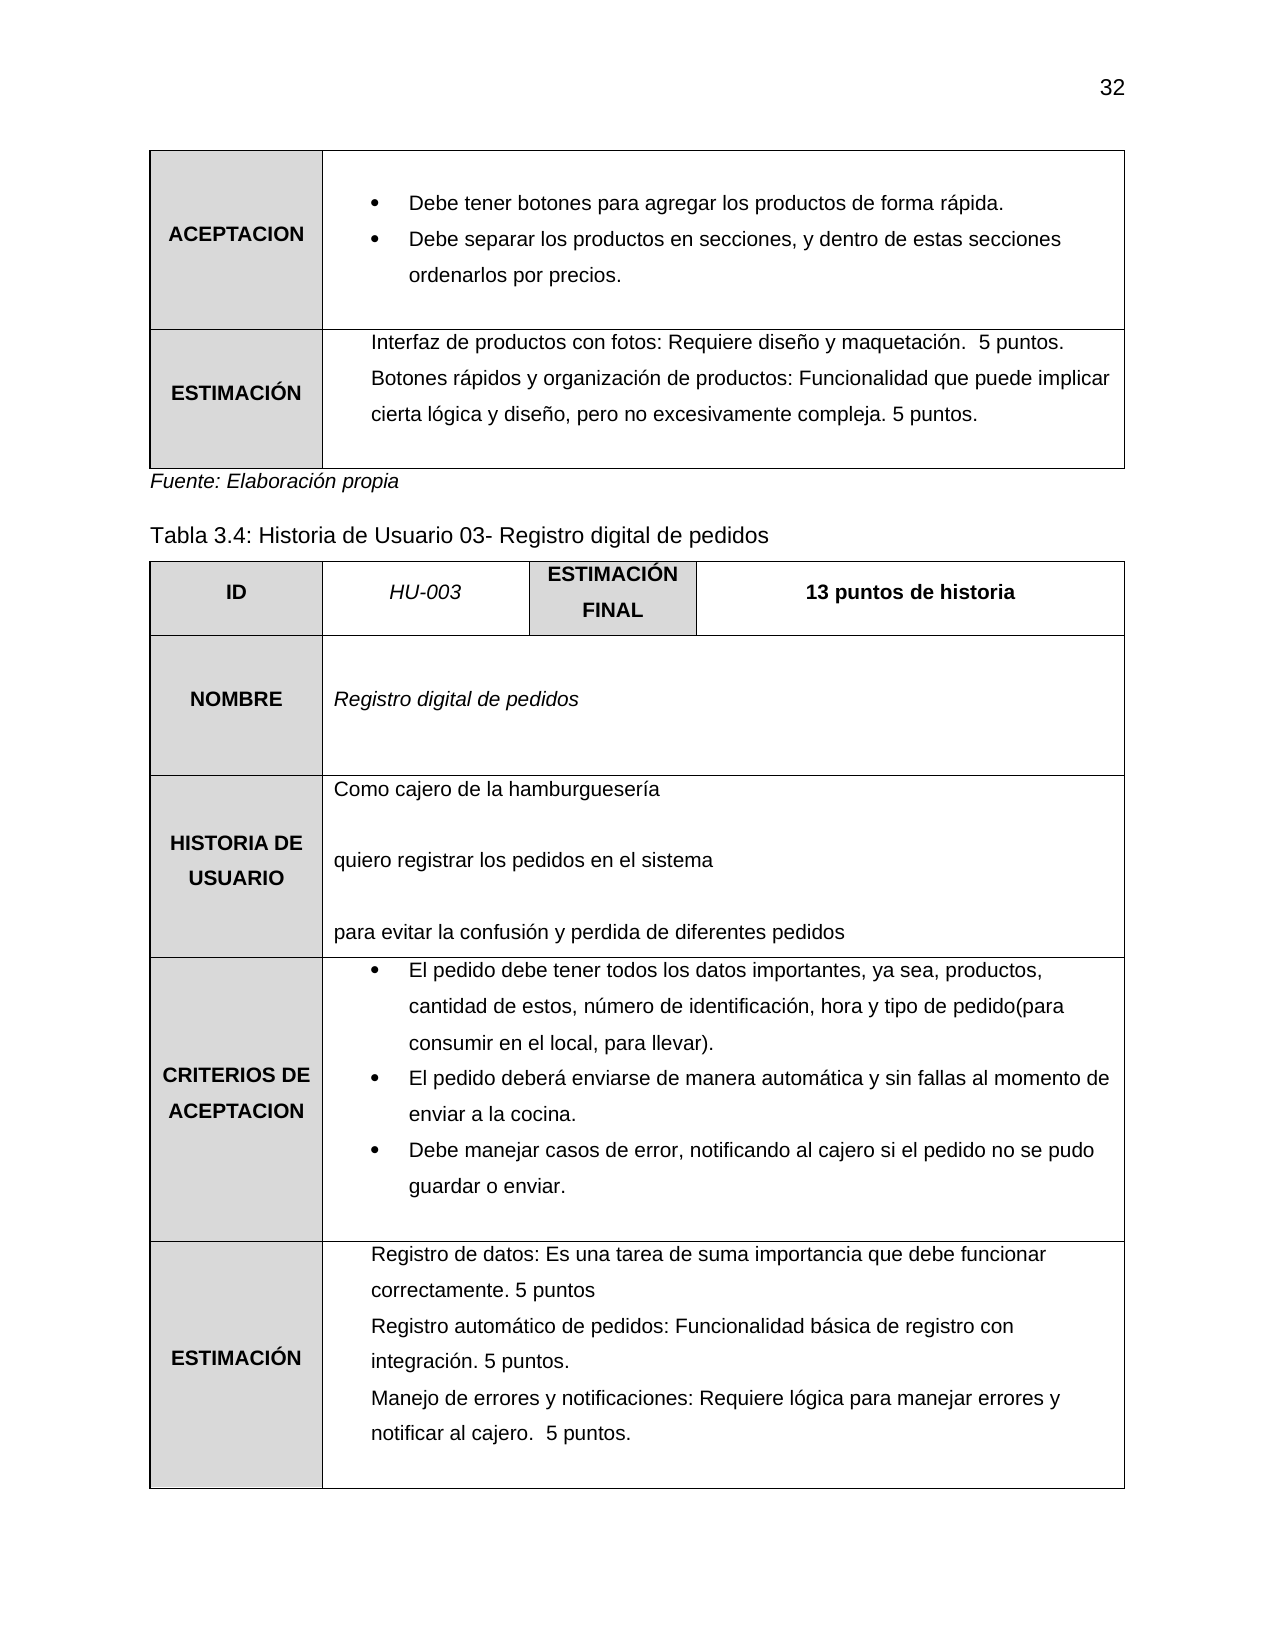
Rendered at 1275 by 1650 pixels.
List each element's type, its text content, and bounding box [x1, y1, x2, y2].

table_cell ESTIMACIÓN [151, 330, 322, 468]
text Fuente: Elaboración propia [150, 469, 1125, 493]
table_header ID [151, 562, 322, 635]
table_header 13 puntos de historia [697, 562, 1124, 635]
text Tabla 3.4: Historia de Usuario 03- Registro digital de pedidos [150, 522, 1125, 548]
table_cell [323, 151, 1124, 329]
table_cell Registro de datos: Es una tarea de suma importancia que debe funcionar correctamente. 5 puntos Registro automático de pedidos: Funcionalidad básica de registro con integración. 5 puntos. Manejo de errores y notificaciones: Requiere lógica para manejar errores y notificar al cajero. 5 puntos. [323, 1242, 1124, 1487]
table_cell HISTORIA DE USUARIO [151, 776, 322, 957]
table_cell Interfaz de productos con fotos: Requiere diseño y maquetación. 5 puntos. Botones rápidos y organización de productos: Funcionalidad que puede implicar cierta lógica y diseño, pero no excesivamente compleja. 5 puntos. [323, 330, 1124, 468]
table_cell Registro digital de pedidos [323, 636, 1124, 775]
table_cell NOMBRE [151, 636, 322, 775]
table_cell ESTIMACIÓN [151, 1242, 322, 1487]
table_cell El pedido debe tener todos los datos importantes, ya sea, productos, cantidad de estos, número de identificación, hora y tipo de pedido(para consumir en el local, para llevar). El pedido deberá enviarse de manera automática y sin fallas al momento de enviar a la cocina. Debe manejar casos de error, notificando al cajero si el pedido no se pudo guardar o enviar. [323, 958, 1124, 1241]
table_cell Como cajero de la hamburguesería quiero registrar los pedidos en el sistema para evitar la confusión y perdida de diferentes pedidos [323, 776, 1124, 957]
table_header ESTIMACIÓN FINAL [530, 562, 696, 635]
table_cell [151, 151, 322, 329]
table_header HU-003 [323, 562, 529, 635]
table_cell CRITERIOS DE ACEPTACION [151, 958, 322, 1241]
